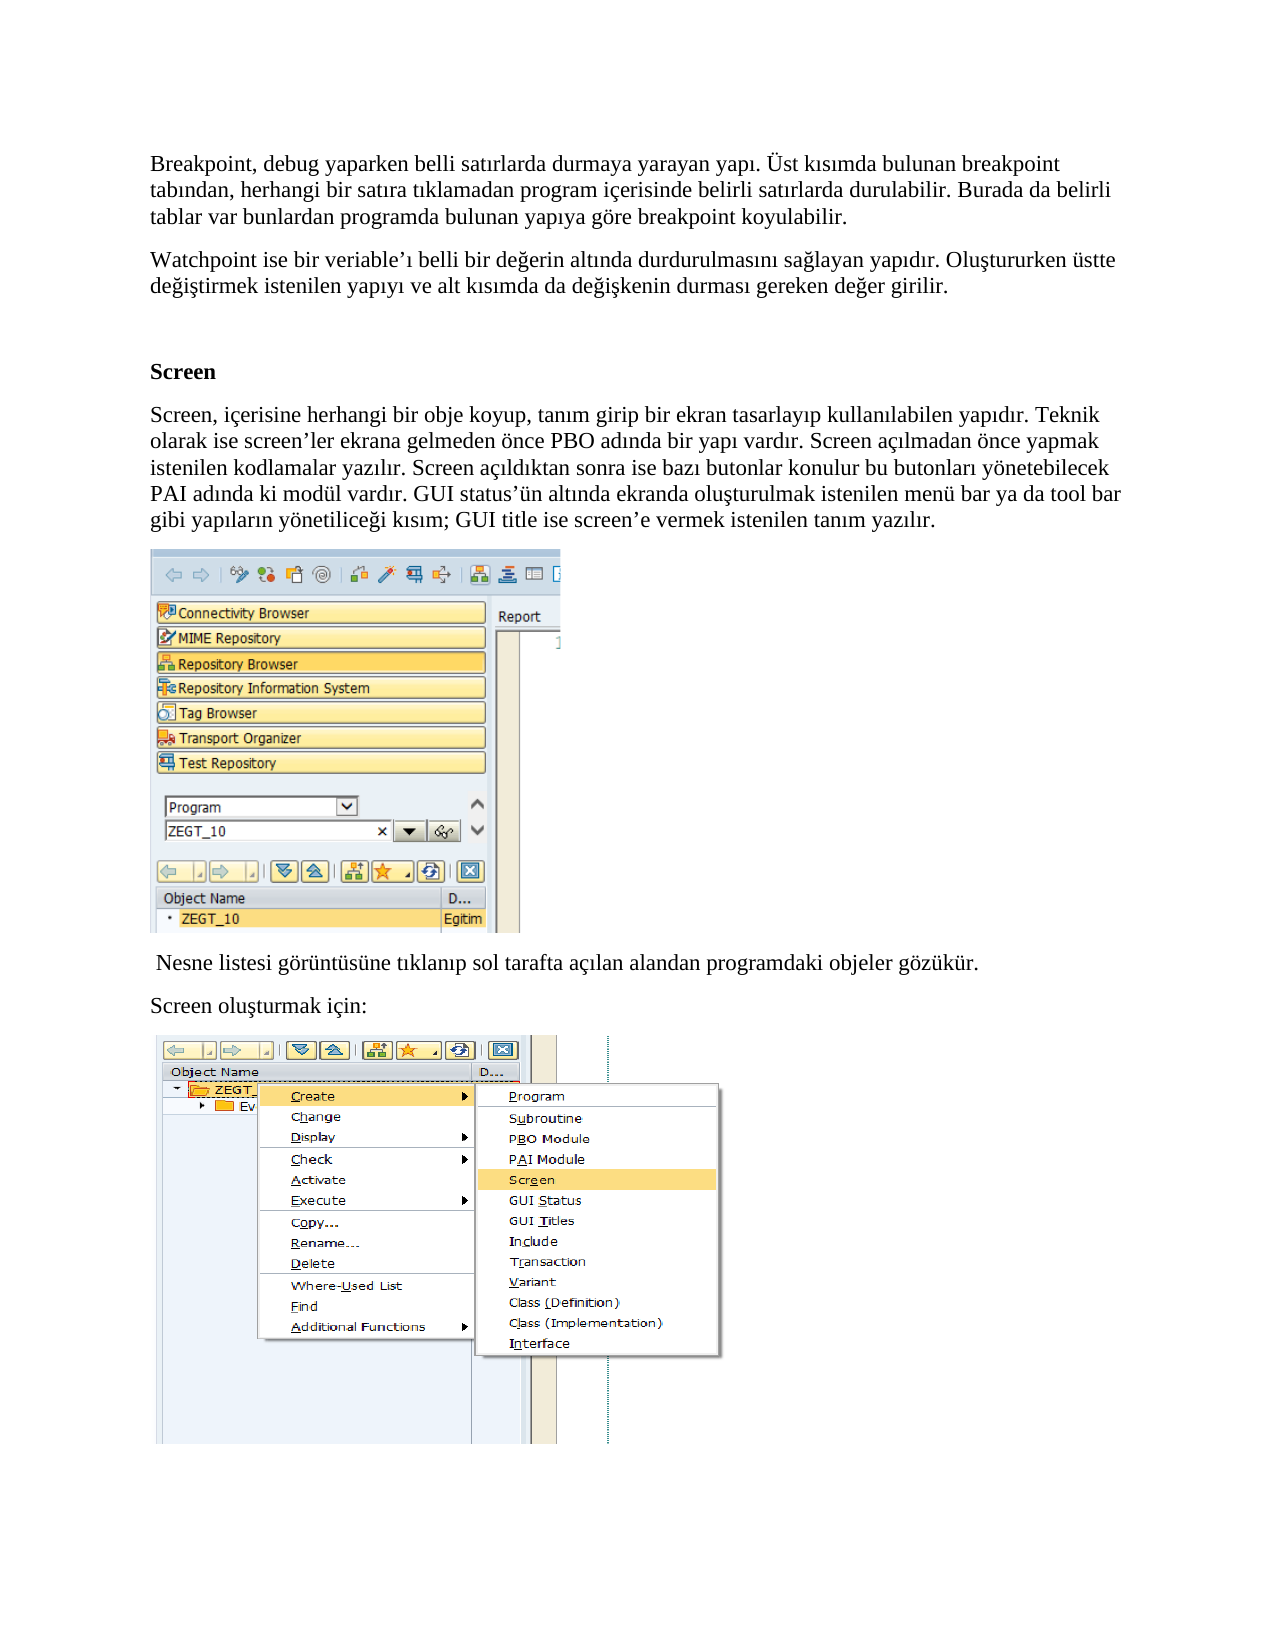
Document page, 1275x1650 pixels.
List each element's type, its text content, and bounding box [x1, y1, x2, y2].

text Screen, içerisine herhangi bir obje koyup, tanım girip bir ekran tasarlayıp kullanılabilen yapıdır. Teknik olarak ise screen’ler ekrana gelmeden önce PBO adında bir yapı vardır. Screen açılmadan önce yapmak istenilen kodlamalar yazılır. Screen açıldıktan sonra ise bazı butonlar konulur bu butonları yönetebilecek PAI adında ki modül vardır. GUI status’ün altında ekranda oluşturulmak istenilen menü bar ya da tool bar gibi yapıların yönetiliceği kısım; GUI title ise screen’e vermek istenilen tanım yazılır. [150, 401, 1125, 533]
text Watchpoint ise bir veriable’ı belli bir değerin altında durdurulmasını sağlayan yapıdır. Oluştururken üstte değiştirmek istenilen yapıyı ve alt kısımda da değişkenin durması gereken değer girilir. [150, 246, 1125, 298]
text Screen oluşturmak için: [150, 992, 1125, 1019]
text Breakpoint, debug yaparken belli satırlarda durmaya yarayan yapı. Üst kısımda bulunan breakpoint tabından, herhangi bir satıra tıklamadan program içerisinde belirli satırlarda durulabilir. Burada da belirli tablar var bunlardan programda bulunan yapıya göre breakpoint koyulabilir. [150, 150, 1125, 229]
picture [150, 549, 561, 933]
text Nesne listesi görüntüsüne tıklanıp sol tarafta açılan alandan programdaki objeler gözükür. [150, 949, 1125, 976]
text Screen [150, 358, 1125, 384]
picture [150, 1035, 817, 1444]
